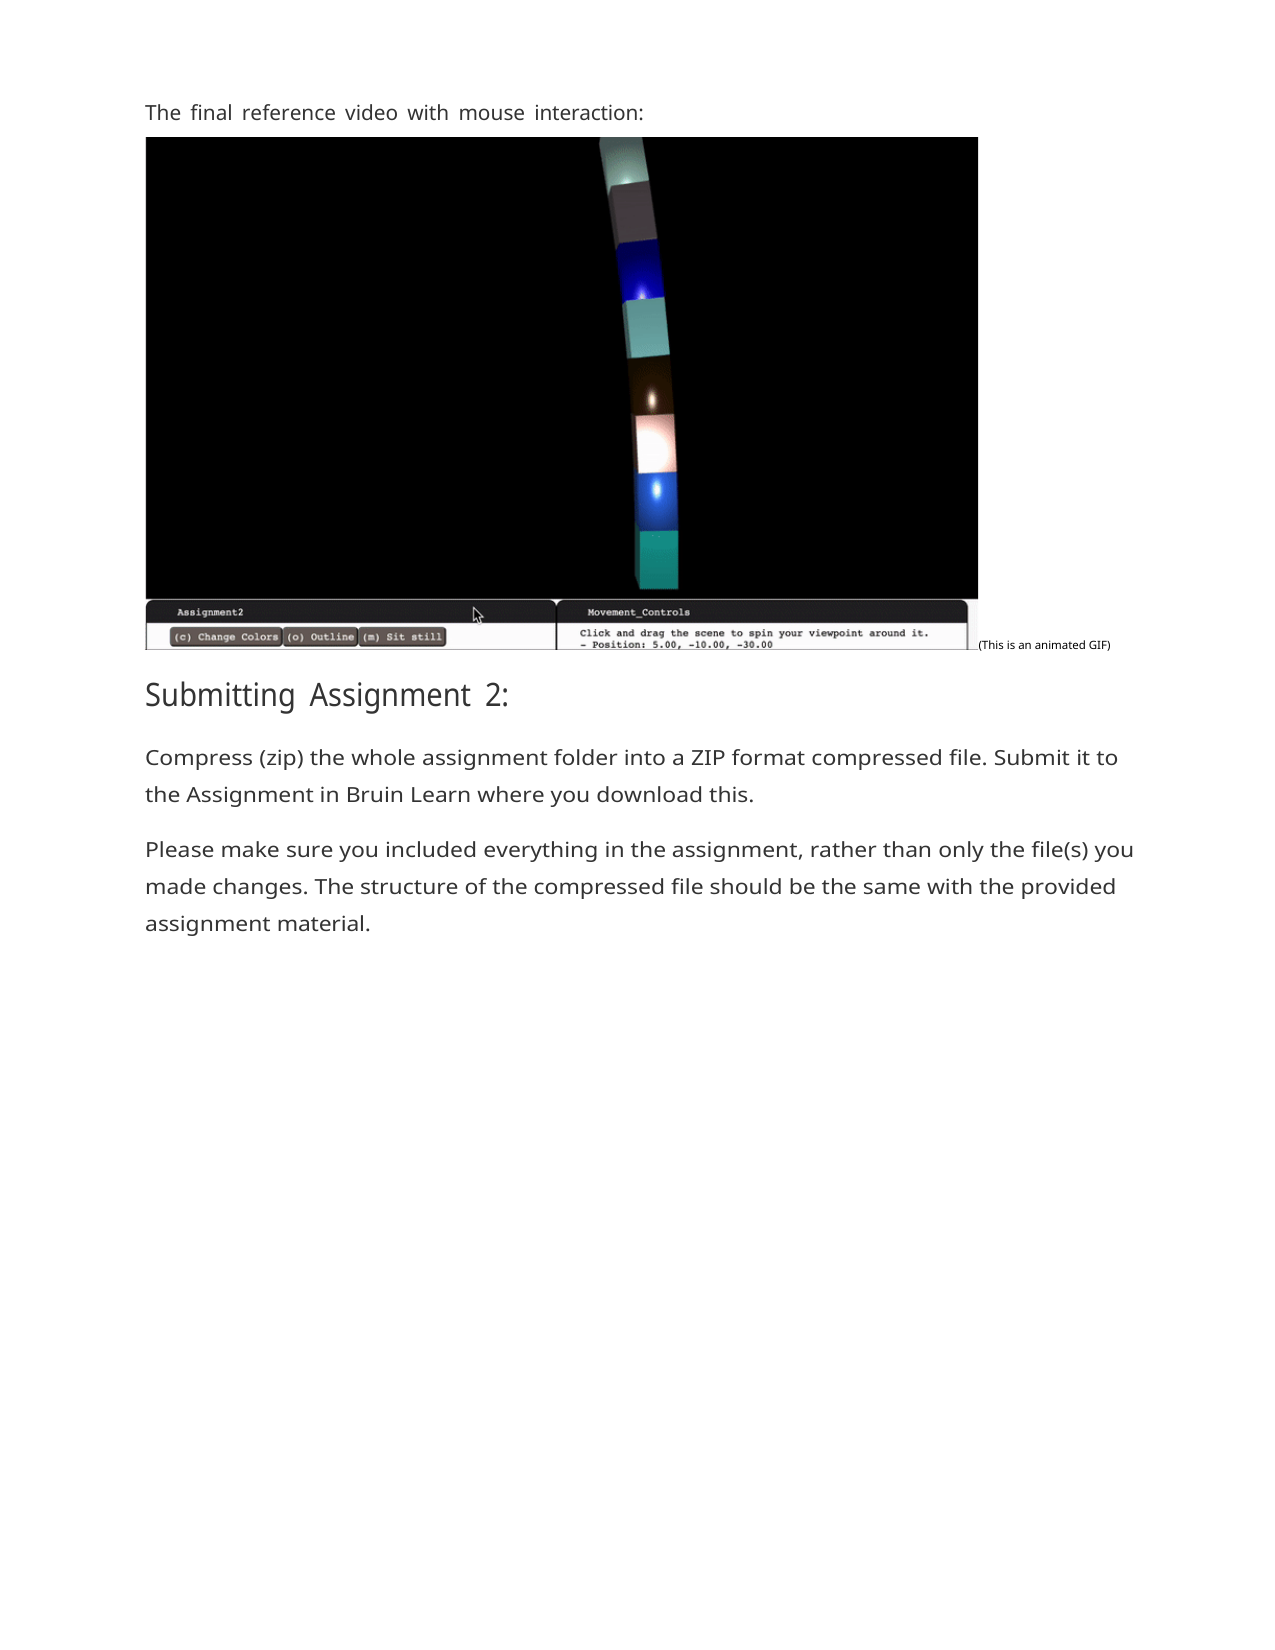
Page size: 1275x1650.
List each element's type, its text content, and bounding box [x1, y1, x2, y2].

picture [144, 137, 979, 650]
text Compress (zip) the whole assignment folder into a ZIP format compressed file. Submit it to the Assignment in Bruin Learn where you download this. [145, 743, 1142, 809]
text The final reference video with mouse interaction: [145, 98, 1142, 126]
subtitle Submitting Assignment 2: [145, 672, 1142, 716]
text Please make sure you included everything in the assignment, rather than only the file(s) you made changes. The structure of the compressed file should be the same with the provided assignment material. [145, 835, 1142, 938]
